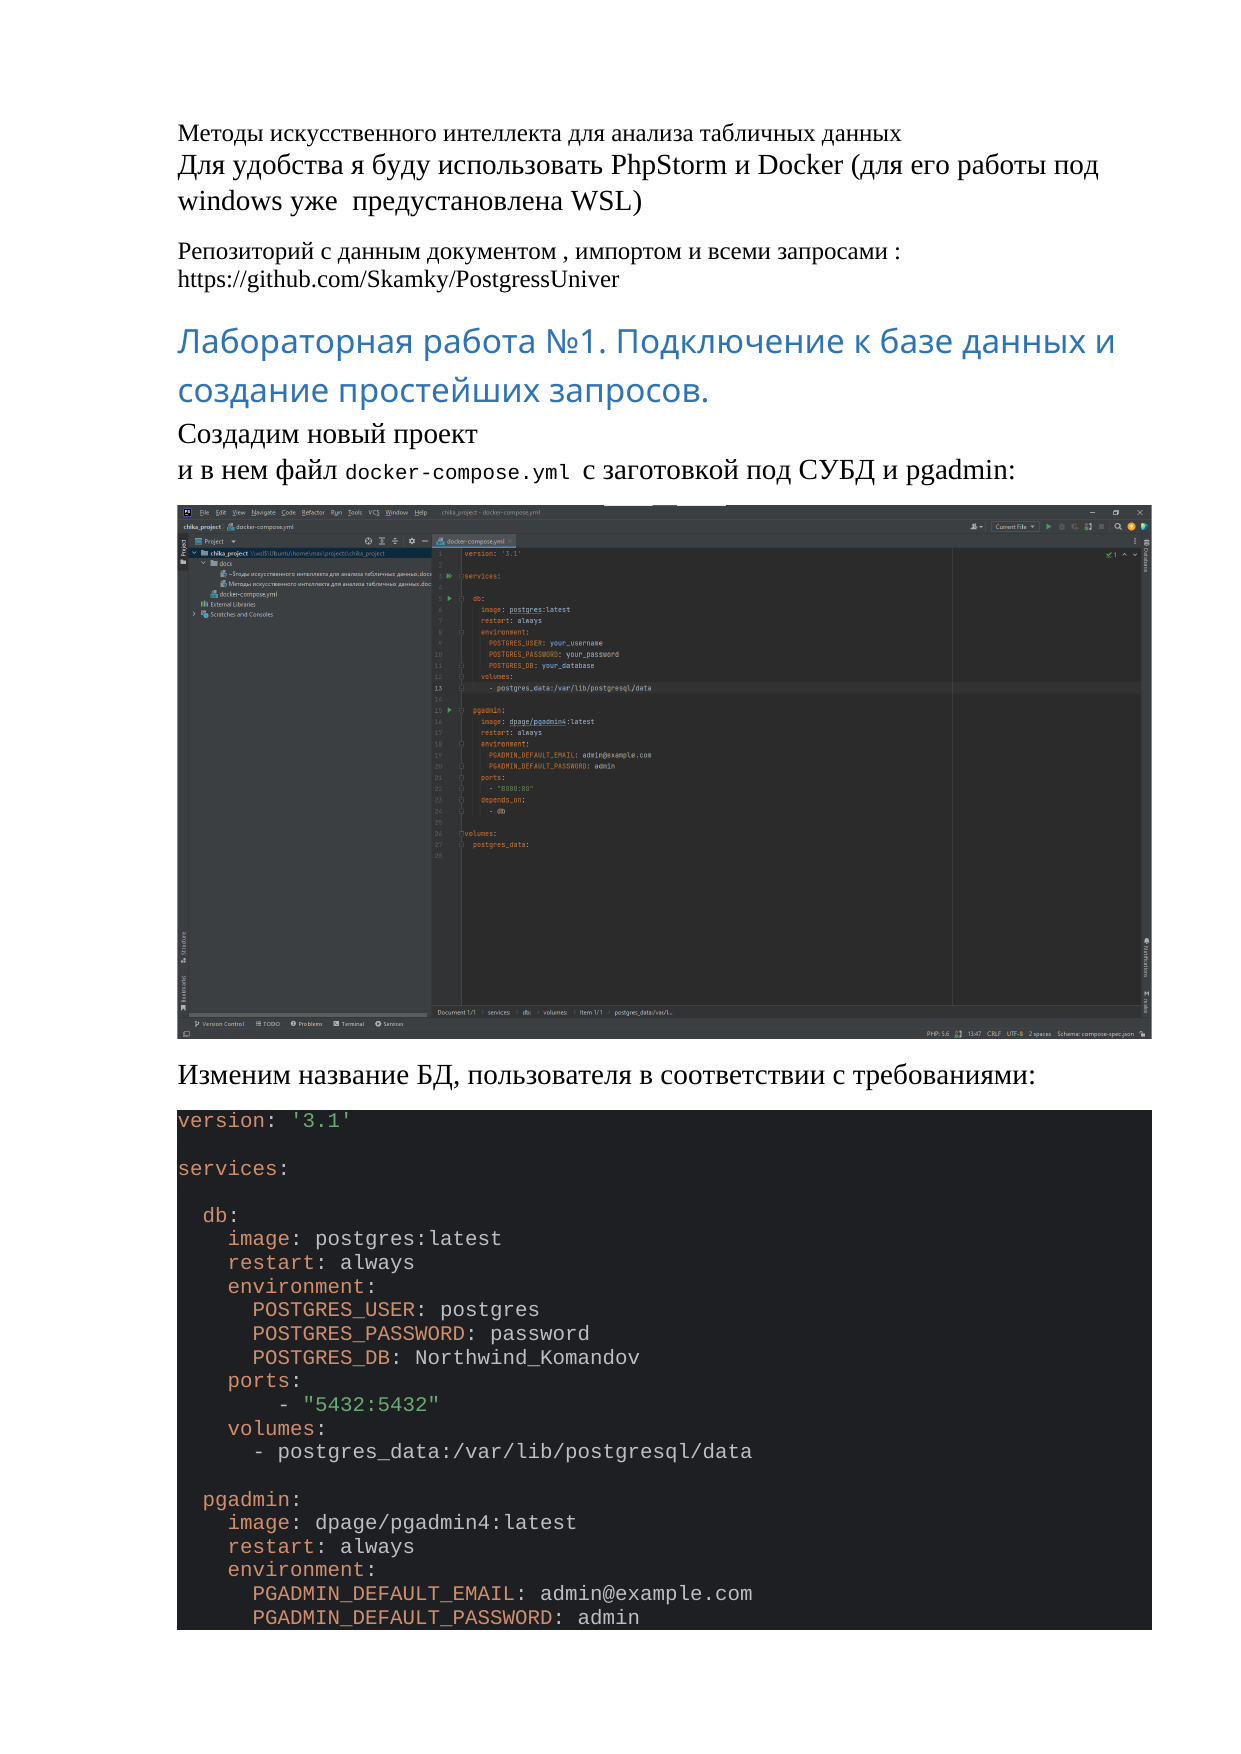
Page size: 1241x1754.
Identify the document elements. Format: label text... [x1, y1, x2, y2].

text Для удобства я буду использовать PhpStorm и Docker (для его работы под windows уже предустановлена WSL) [177, 147, 1152, 217]
text Методы искусственного интеллекта для анализа табличных данных [177, 118, 1152, 147]
text Репозиторий с данным документом , импортом и всеми запросами : [177, 236, 1152, 264]
subtitle Лабораторная работа №1. Подключение к базе данных и создание простейших запросов. [177, 318, 1152, 413]
text https://github.com/Skamky/PostgressUniver [177, 264, 1152, 293]
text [177, 1110, 1152, 1630]
text Изменим название БД, пользователя в соответствии с требованиями: [177, 1057, 1152, 1091]
text Создадим новый проект и в нем файл docker-compose.yml с заготовкой под СУБД и pgadmin: [177, 416, 1152, 486]
picture [177, 505, 1152, 1039]
